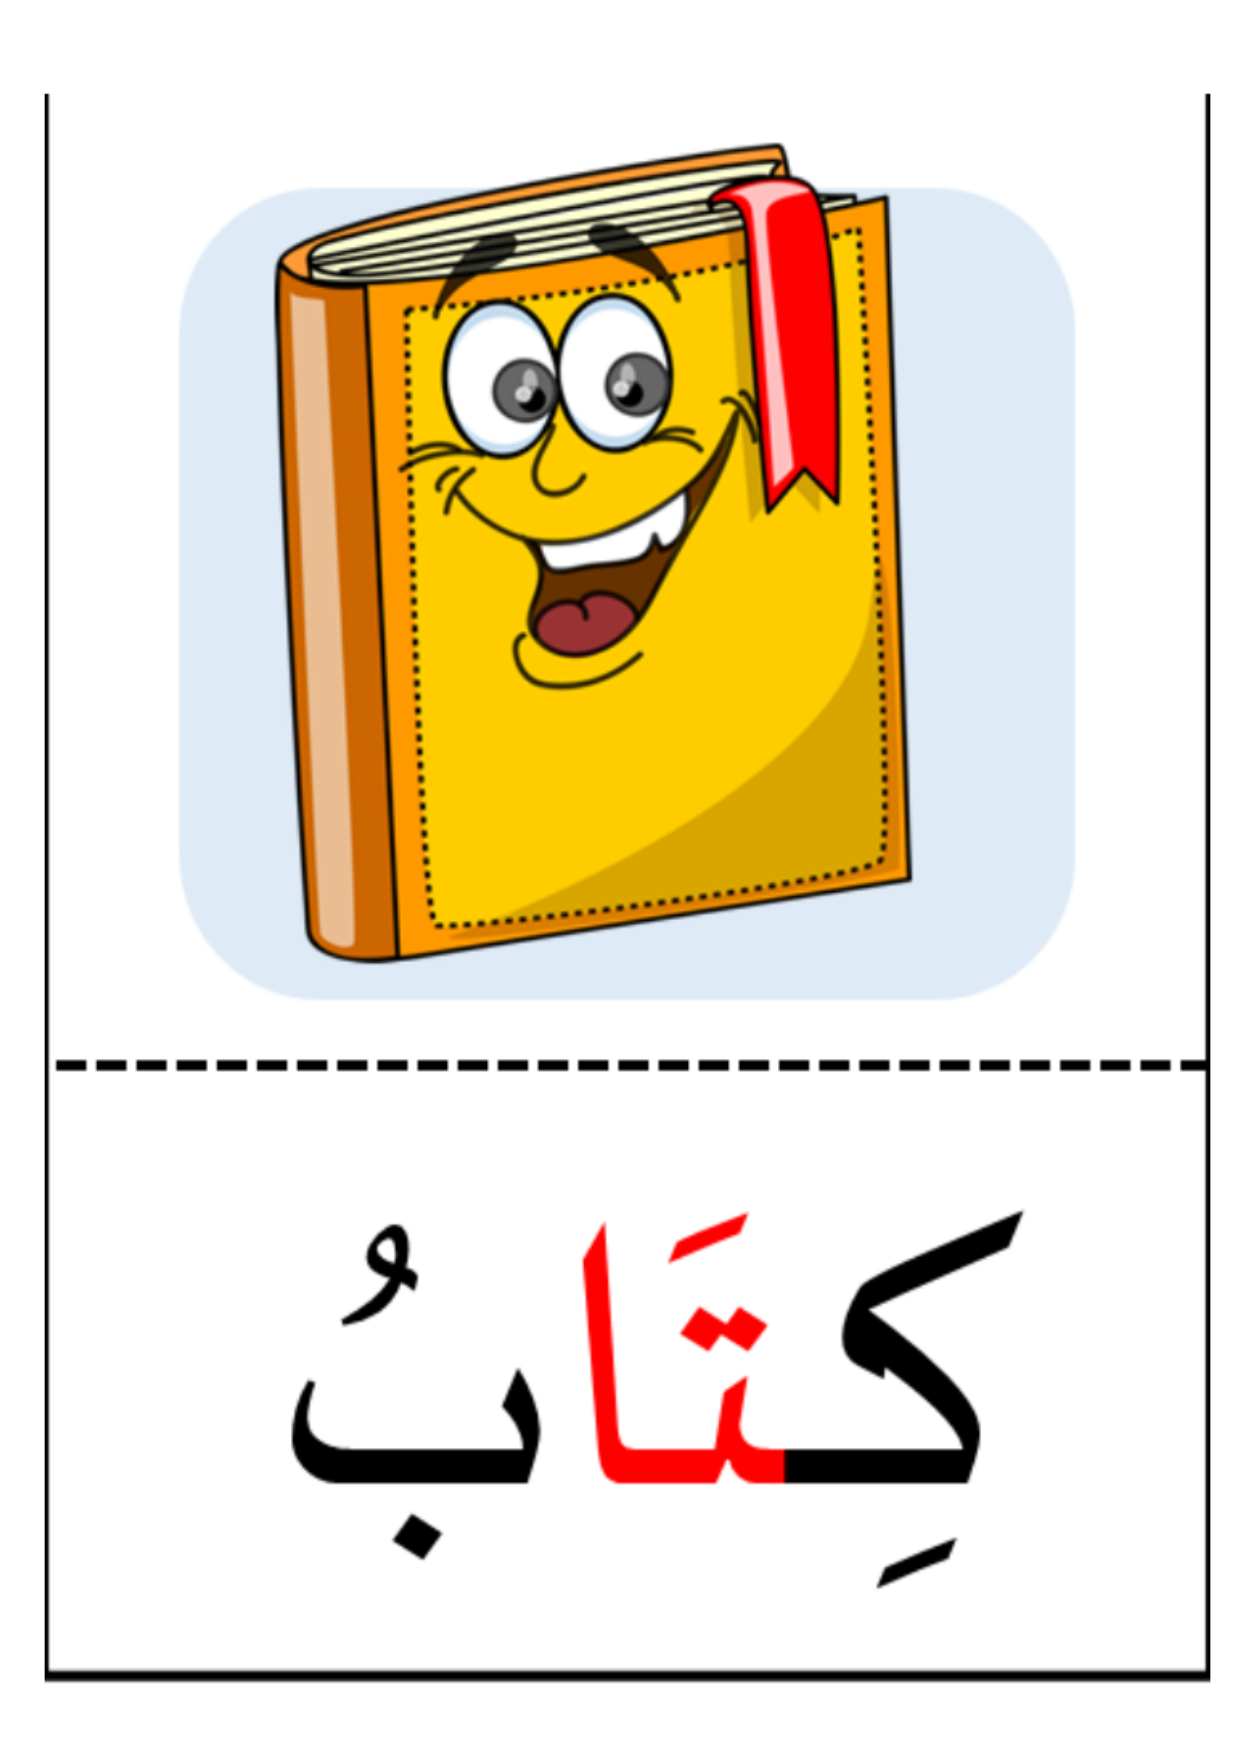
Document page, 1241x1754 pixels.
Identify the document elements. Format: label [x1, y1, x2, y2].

picture [44, 47, 1211, 1707]
